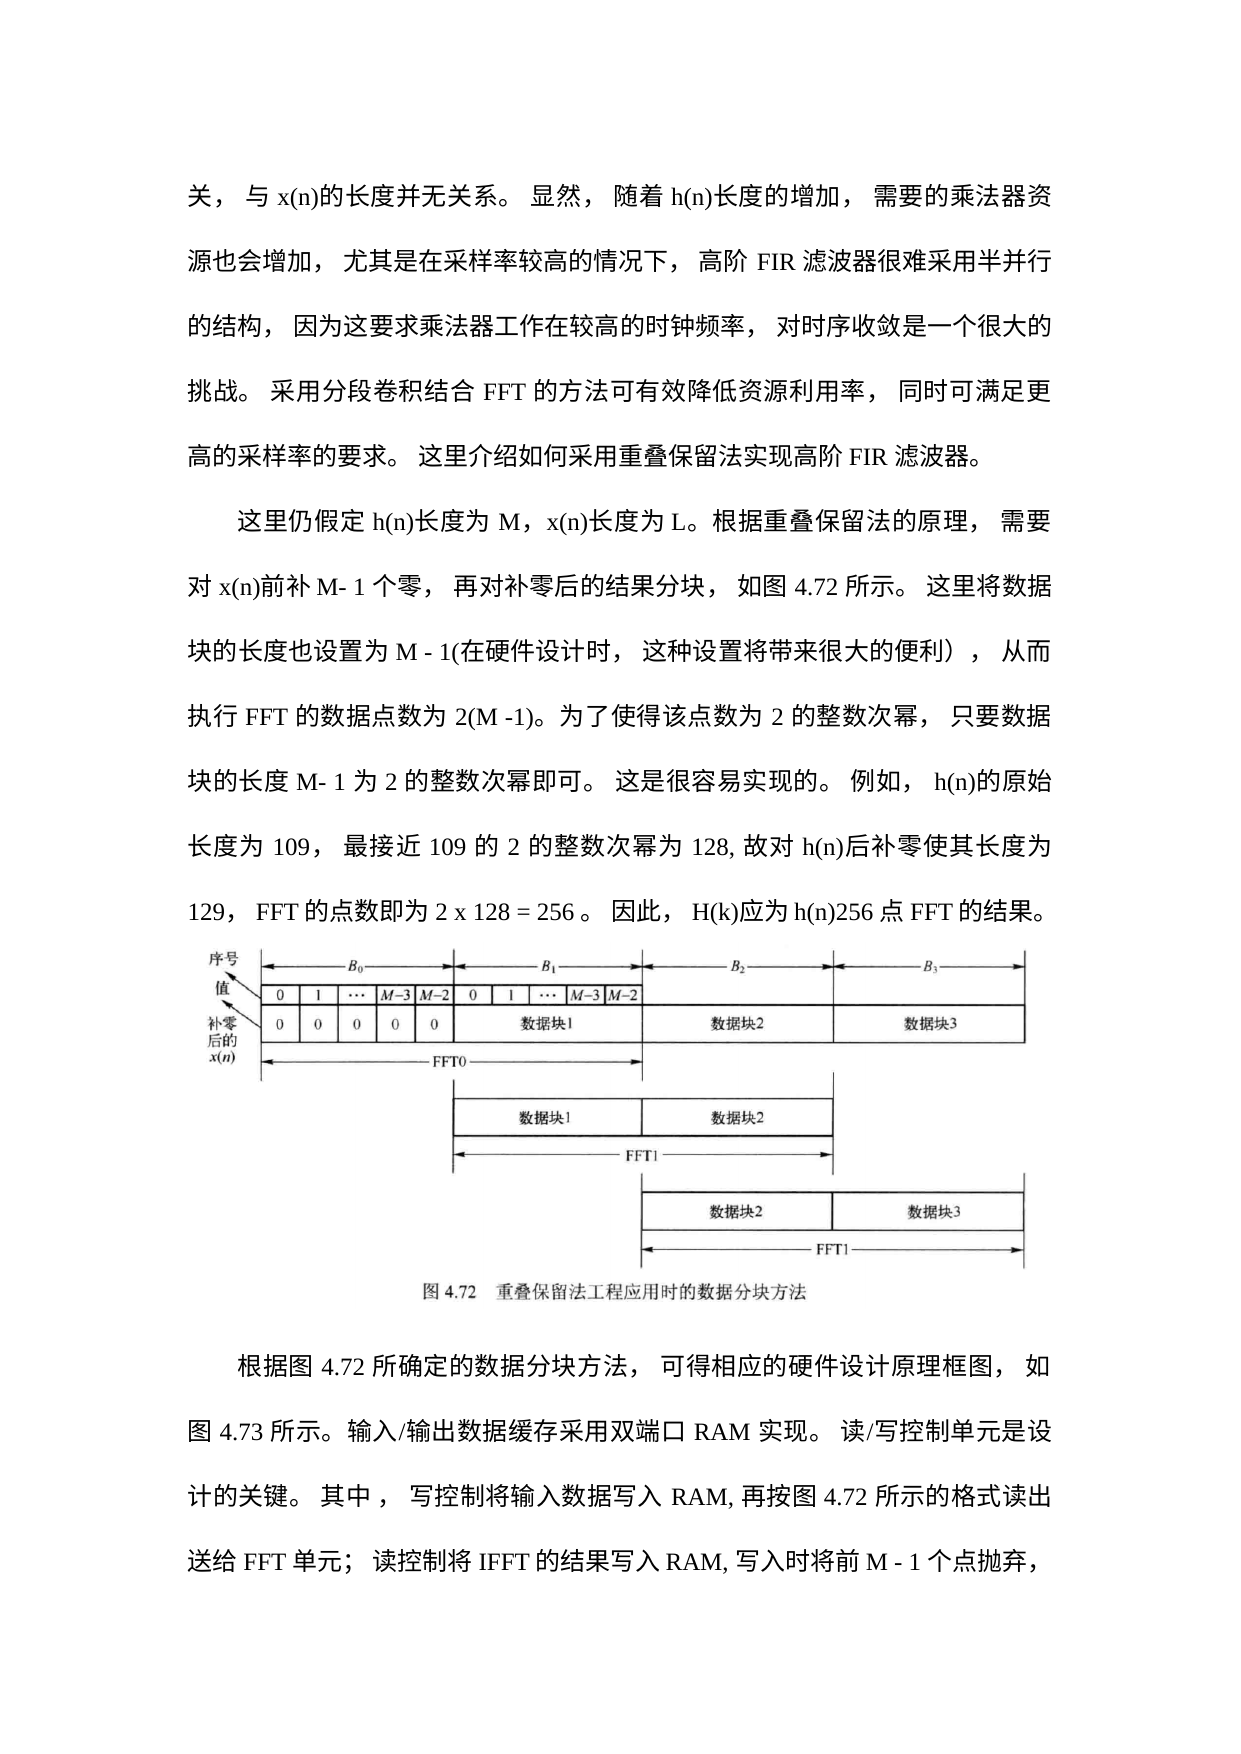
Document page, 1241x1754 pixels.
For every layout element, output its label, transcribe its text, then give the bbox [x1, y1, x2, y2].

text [187, 1332, 1053, 1592]
text 这里仍假定 h(n)长度为 M，x(n)长度为L。根据重叠保留法的原理， 需要对 x(n)前补M- 1 个零， 再对补零后的结果分块， 如图 4.72 所示。 这里将数据块的长度也设置为 M - 1(在硬件设计时， 这种设置将带来很大的便利）， 从而执行 FFT 的数据点数为 2(M -1)。为了使得该点数为 2 的整数次幂， 只要数据块的长度 M- 1 为 2 的整数次幂即可。 这是很容易实现的。 例如， h(n)的原始长度为 109， 最接近 109 的 2 的整数次幂为 128, 故对 h(n)后补零使其长度为 129， FFT 的点数即为 2 x 128 = 256 。 因此， H(k)应为h(n)256 点 FFT 的结果。 [187, 487, 1053, 942]
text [187, 162, 1053, 487]
picture [187, 942, 1053, 1309]
